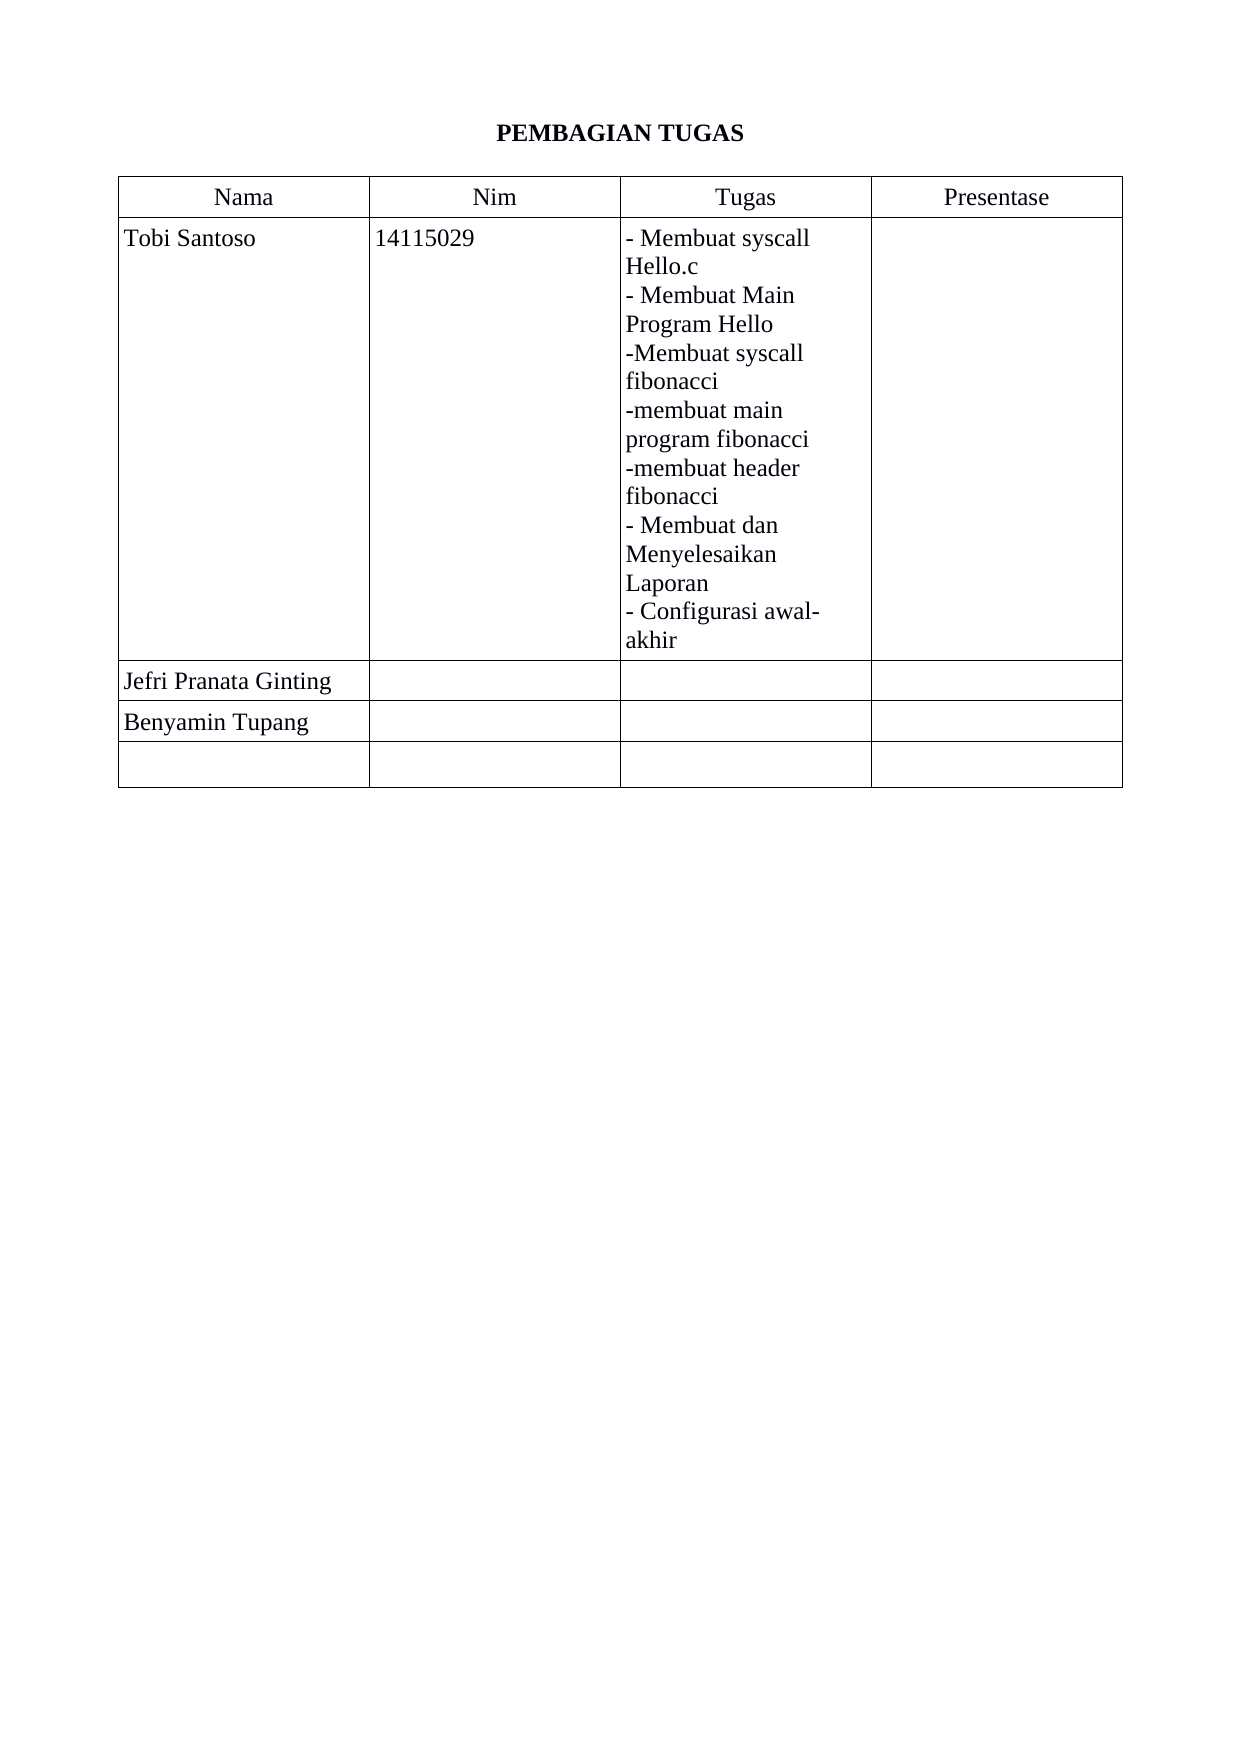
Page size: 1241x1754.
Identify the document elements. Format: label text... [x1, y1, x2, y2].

table_cell [370, 701, 620, 741]
table_header Tugas [621, 177, 871, 216]
table_cell [621, 661, 871, 700]
table_cell [119, 742, 369, 787]
text PEMBAGIAN TUGAS [118, 118, 1122, 147]
table_cell 14115029 [370, 218, 620, 659]
table_cell Benyamin Tupang [119, 701, 369, 741]
table_header Nim [370, 177, 620, 216]
table_cell - Membuat syscall Hello.c - Membuat Main Program Hello -Membuat syscall fibonacci -membuat main program fibonacci -membuat header fibonacci - Membuat dan Menyelesaikan Laporan - Configurasi awal-akhir [621, 218, 871, 659]
table_cell [370, 661, 620, 700]
table_cell Tobi Santoso [119, 218, 369, 659]
table_cell Jefri Pranata Ginting [119, 661, 369, 700]
table_cell [872, 742, 1122, 787]
table_cell [621, 701, 871, 741]
table_cell [872, 661, 1122, 700]
table_header Presentase [872, 177, 1122, 216]
table_cell [370, 742, 620, 787]
table_cell [621, 742, 871, 787]
table_cell [872, 218, 1122, 659]
table_cell [872, 701, 1122, 741]
table_header Nama [119, 177, 369, 216]
